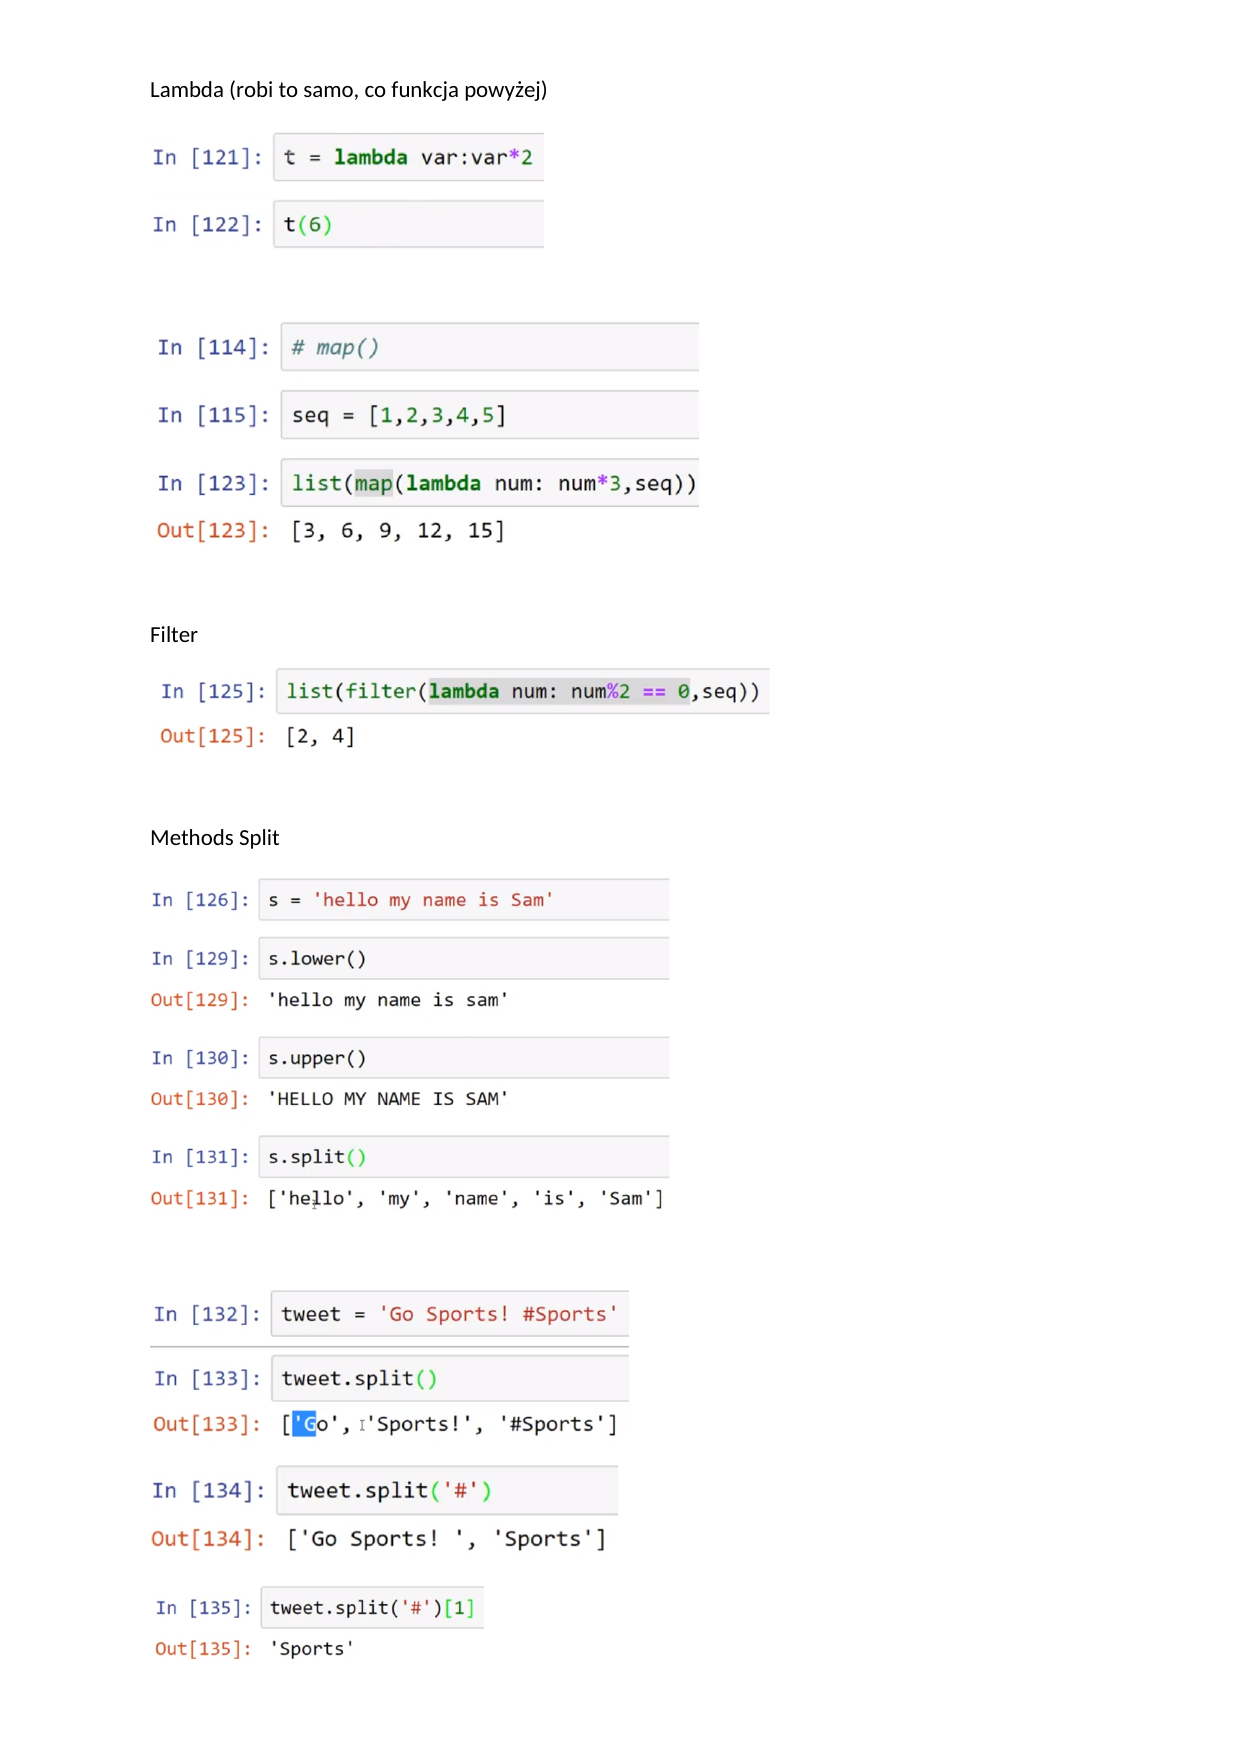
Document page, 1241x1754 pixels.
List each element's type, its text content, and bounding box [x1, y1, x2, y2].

picture [150, 316, 700, 555]
text Lambda (robi to samo, co funkcja powyżej) [150, 75, 1090, 103]
picture [150, 1581, 484, 1666]
text Methods Split [150, 823, 1090, 851]
picture [150, 869, 670, 1218]
picture [150, 666, 770, 757]
picture [150, 121, 544, 251]
picture [150, 1464, 619, 1562]
text Filter [150, 620, 1090, 648]
picture [150, 1283, 629, 1446]
